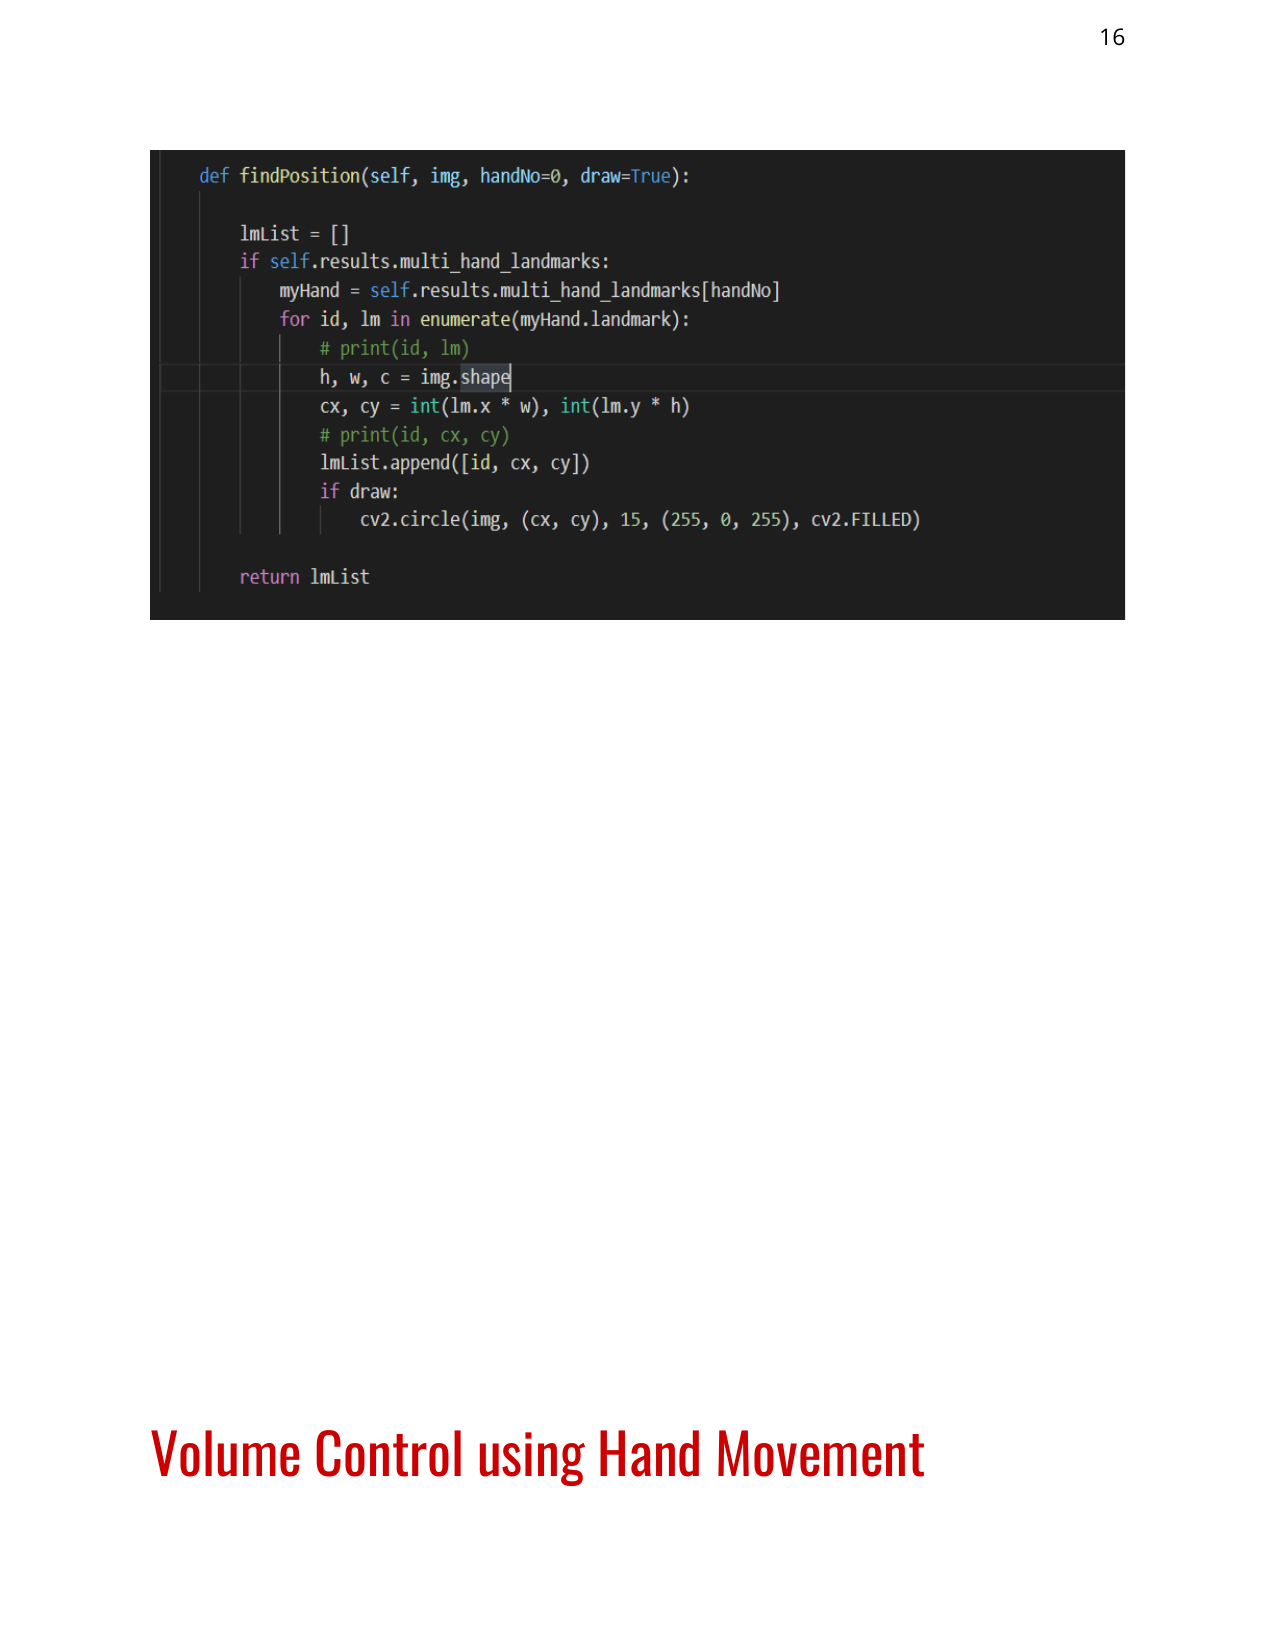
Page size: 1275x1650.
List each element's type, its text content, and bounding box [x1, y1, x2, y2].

picture [150, 150, 1125, 620]
text Volume Control using Hand Movement [150, 1409, 1125, 1492]
